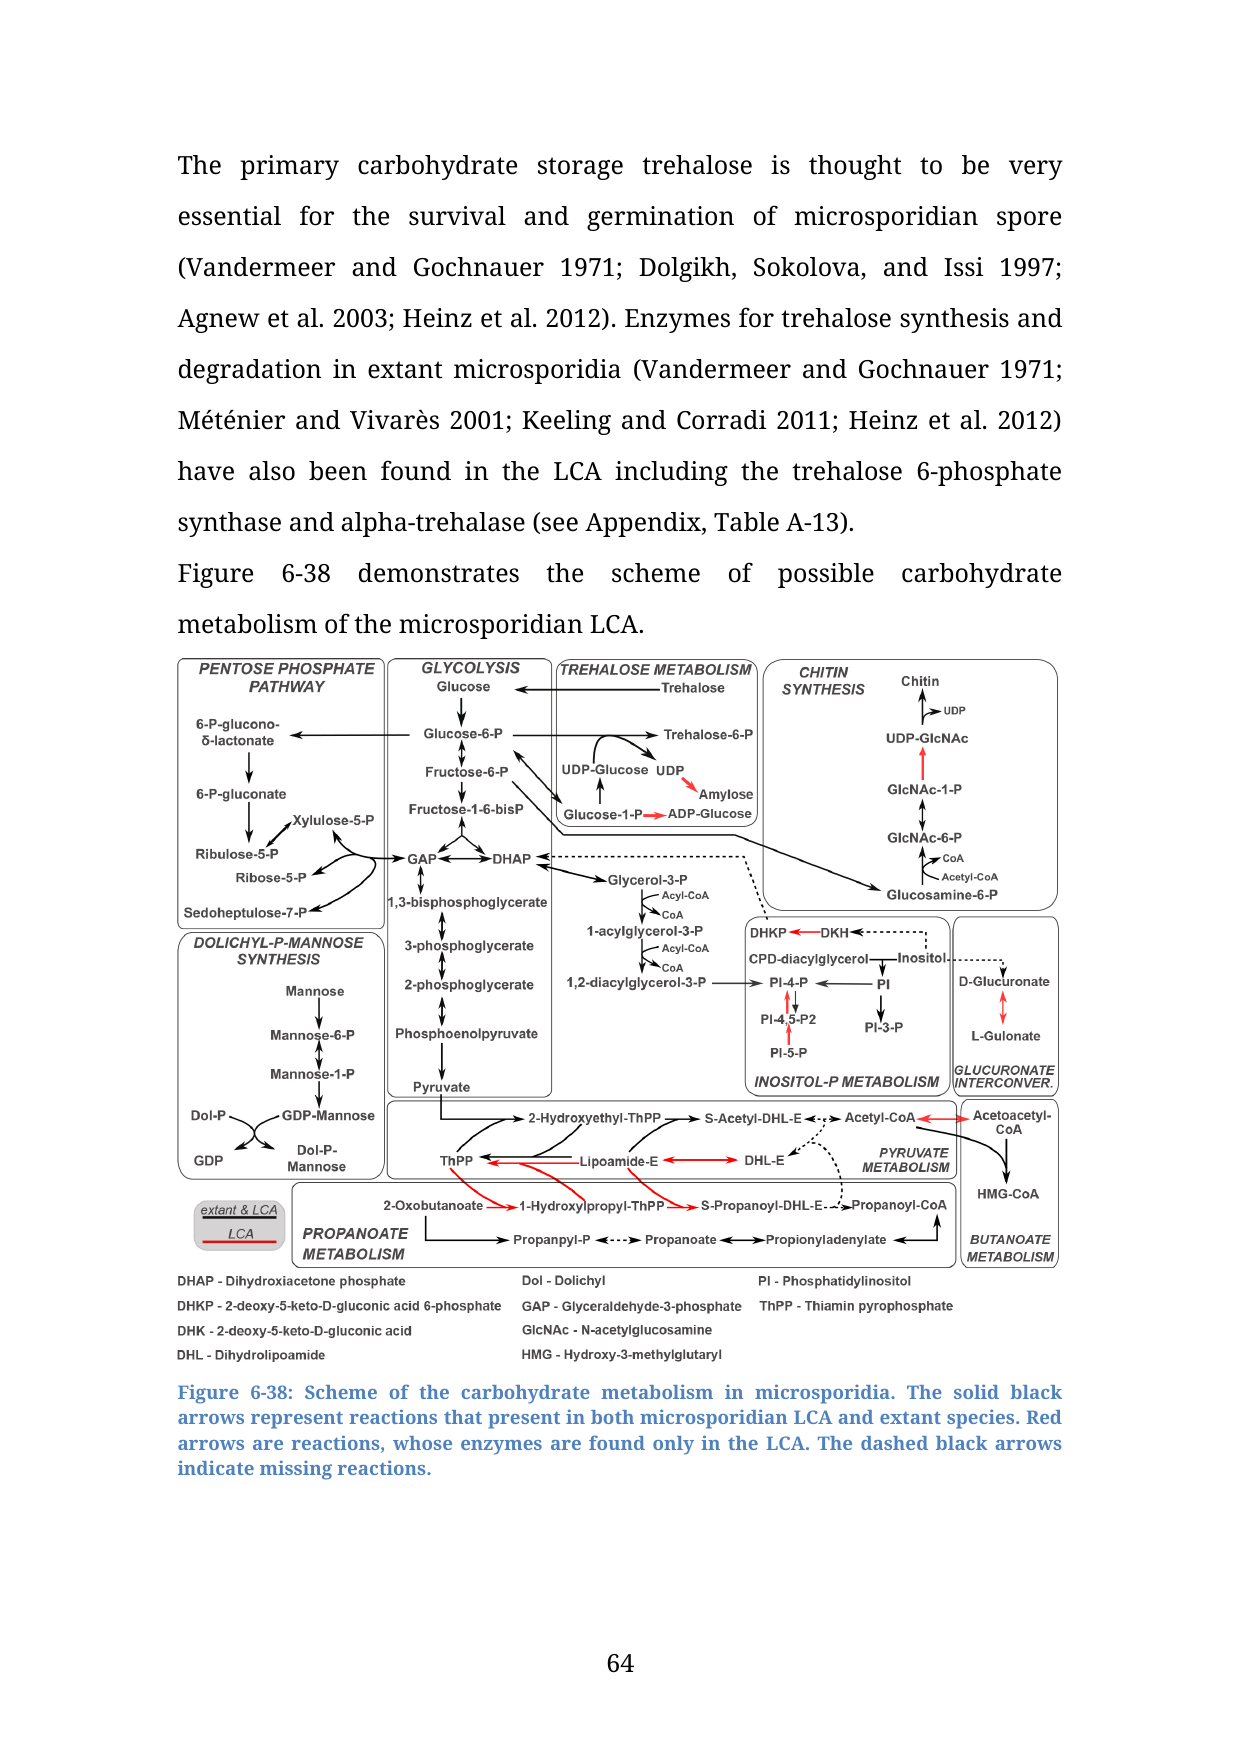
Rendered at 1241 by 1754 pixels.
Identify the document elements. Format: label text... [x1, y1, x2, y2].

picture [177, 658, 1059, 1362]
